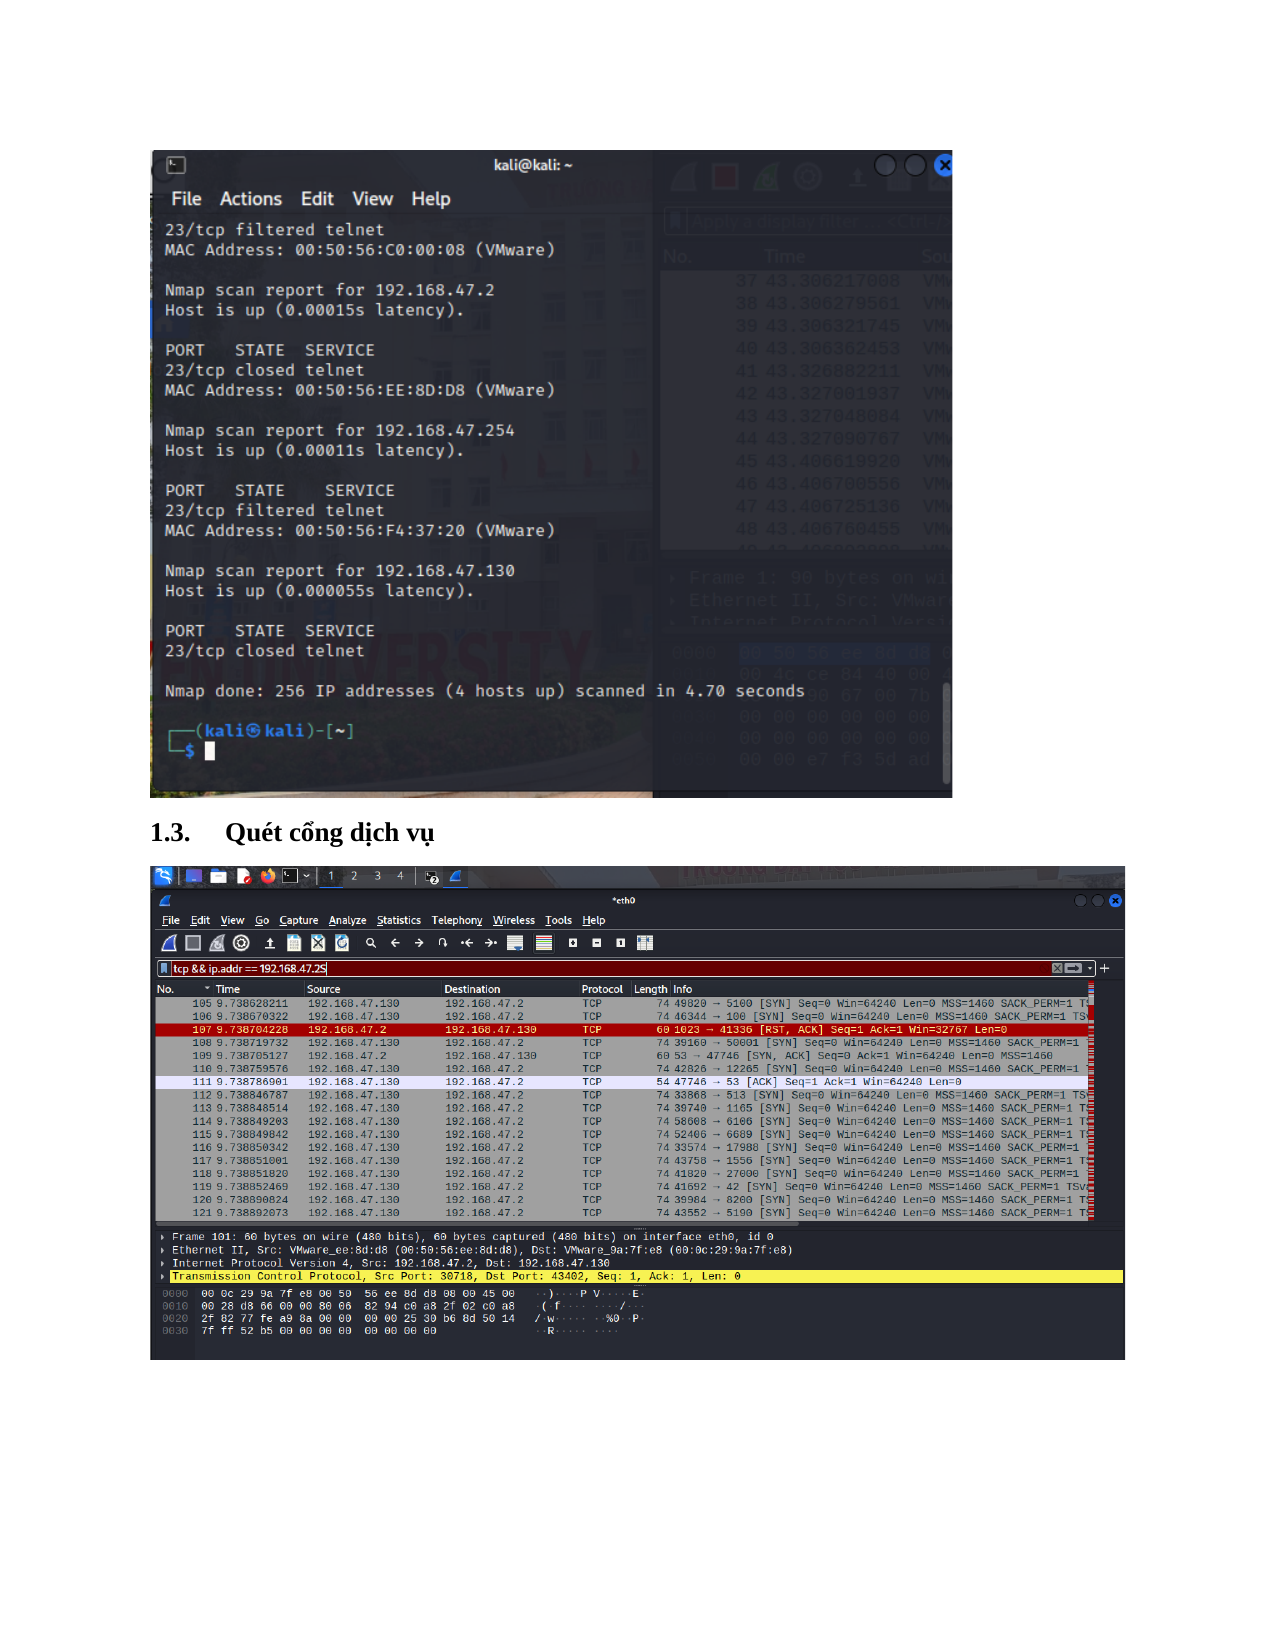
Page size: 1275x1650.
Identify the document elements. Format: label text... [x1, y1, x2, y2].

picture [150, 150, 953, 798]
picture [150, 866, 1125, 1360]
list Quét cổng dịch vụ [150, 817, 1125, 848]
